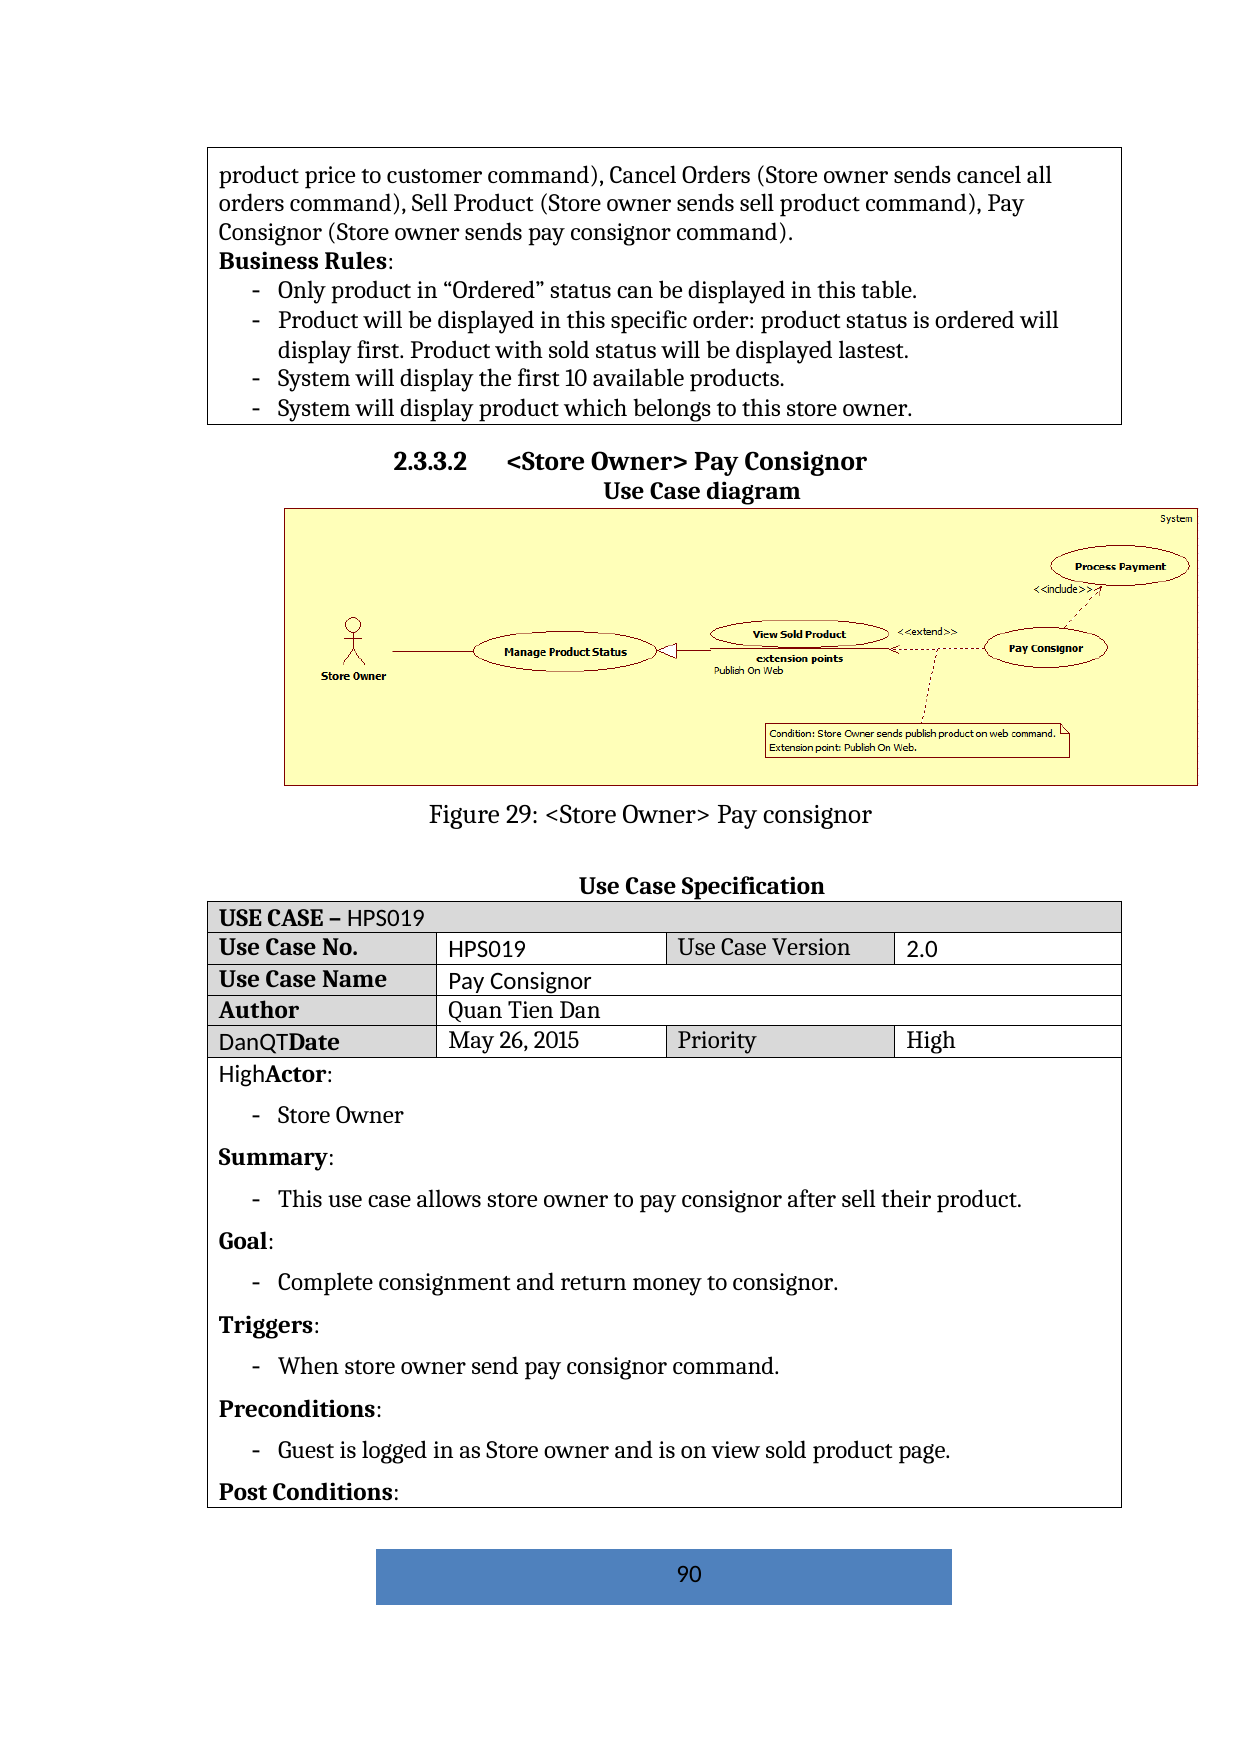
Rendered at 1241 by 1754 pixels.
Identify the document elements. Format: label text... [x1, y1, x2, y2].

list Use Case Specification [282, 872, 1122, 901]
table_cell Author [208, 996, 436, 1025]
table_cell Priority [667, 1026, 894, 1057]
table_cell Use Case No. [208, 933, 436, 964]
subtitle <Store Owner> Pay Consignor [393, 446, 1122, 477]
picture [282, 506, 1199, 787]
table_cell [208, 148, 1121, 424]
table_cell Use Case Version [667, 933, 894, 964]
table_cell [208, 1058, 1121, 1507]
text Figure 23: <Store Owner> Pay consignor [428, 799, 1122, 831]
table_header USE CASE – [208, 902, 1121, 932]
table_cell Date [208, 1026, 436, 1057]
table_cell [437, 965, 1121, 995]
list Use Case diagram [282, 477, 1122, 506]
table_cell Use Case Name [208, 965, 436, 995]
